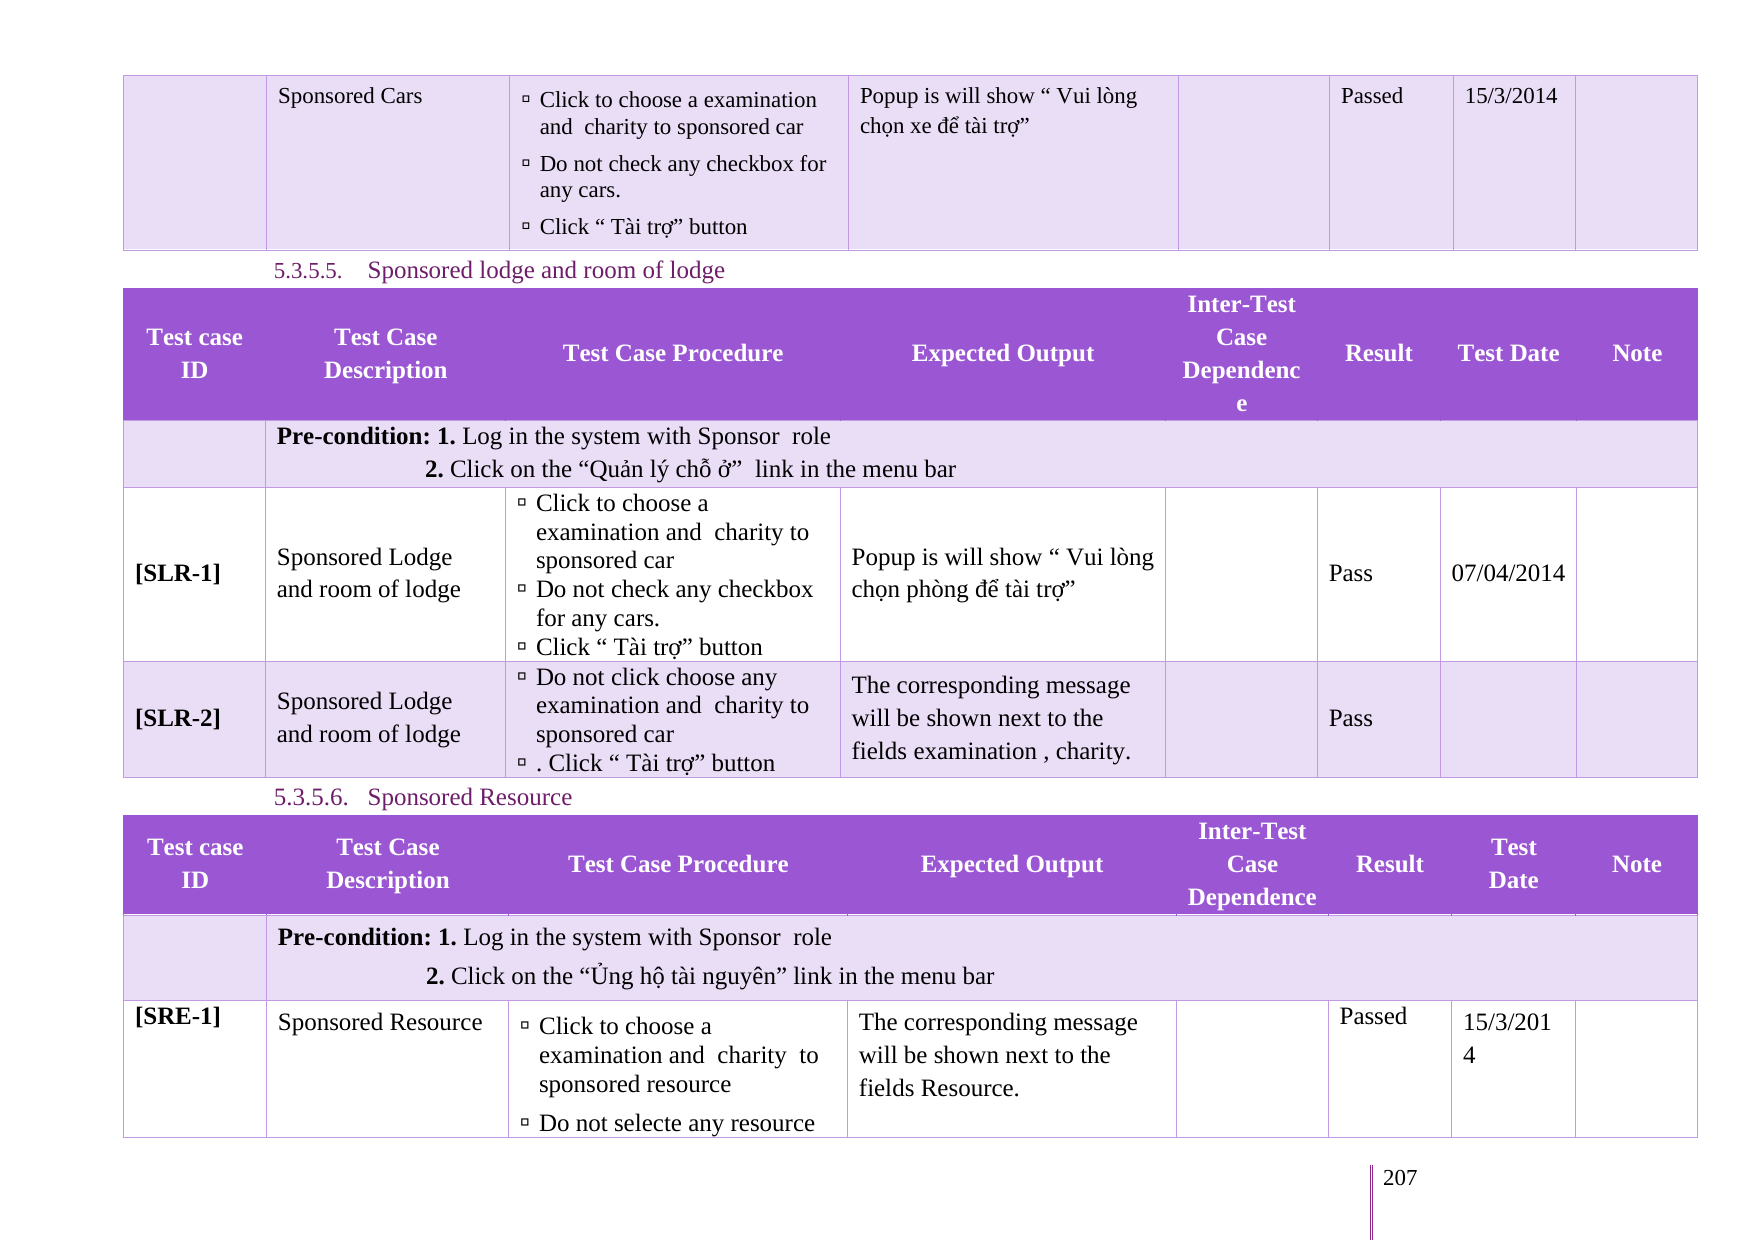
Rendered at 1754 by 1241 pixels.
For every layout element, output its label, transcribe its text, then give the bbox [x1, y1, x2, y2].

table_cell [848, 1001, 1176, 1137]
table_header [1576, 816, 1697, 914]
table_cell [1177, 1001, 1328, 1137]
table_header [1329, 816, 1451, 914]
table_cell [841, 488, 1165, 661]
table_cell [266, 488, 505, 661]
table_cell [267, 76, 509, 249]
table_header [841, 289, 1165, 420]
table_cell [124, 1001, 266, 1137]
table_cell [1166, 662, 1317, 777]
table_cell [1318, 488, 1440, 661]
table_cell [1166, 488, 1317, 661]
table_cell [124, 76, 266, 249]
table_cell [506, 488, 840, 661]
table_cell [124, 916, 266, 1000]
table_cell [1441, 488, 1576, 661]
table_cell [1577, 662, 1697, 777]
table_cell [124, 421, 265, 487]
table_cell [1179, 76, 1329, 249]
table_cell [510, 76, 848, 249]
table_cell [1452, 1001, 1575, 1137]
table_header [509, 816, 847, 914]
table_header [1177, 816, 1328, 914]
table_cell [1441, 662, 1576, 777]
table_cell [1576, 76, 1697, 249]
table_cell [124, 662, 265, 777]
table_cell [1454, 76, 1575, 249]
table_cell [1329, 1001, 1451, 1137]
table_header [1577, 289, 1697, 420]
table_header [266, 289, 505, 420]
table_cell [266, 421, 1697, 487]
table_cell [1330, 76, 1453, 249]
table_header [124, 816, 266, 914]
subtitle Sponsored Resource [274, 782, 1679, 811]
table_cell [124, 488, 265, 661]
subtitle Sponsored lodge and room of lodge [274, 255, 1679, 283]
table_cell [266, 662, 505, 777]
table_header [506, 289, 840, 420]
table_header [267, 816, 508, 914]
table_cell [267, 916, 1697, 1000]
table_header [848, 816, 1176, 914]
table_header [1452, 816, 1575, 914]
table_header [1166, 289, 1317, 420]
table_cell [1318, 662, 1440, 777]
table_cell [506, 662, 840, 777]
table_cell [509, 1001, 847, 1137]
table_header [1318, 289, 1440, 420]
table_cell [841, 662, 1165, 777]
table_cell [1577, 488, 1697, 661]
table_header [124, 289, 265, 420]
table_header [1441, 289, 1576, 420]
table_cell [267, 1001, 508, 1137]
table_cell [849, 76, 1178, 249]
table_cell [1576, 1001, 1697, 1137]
